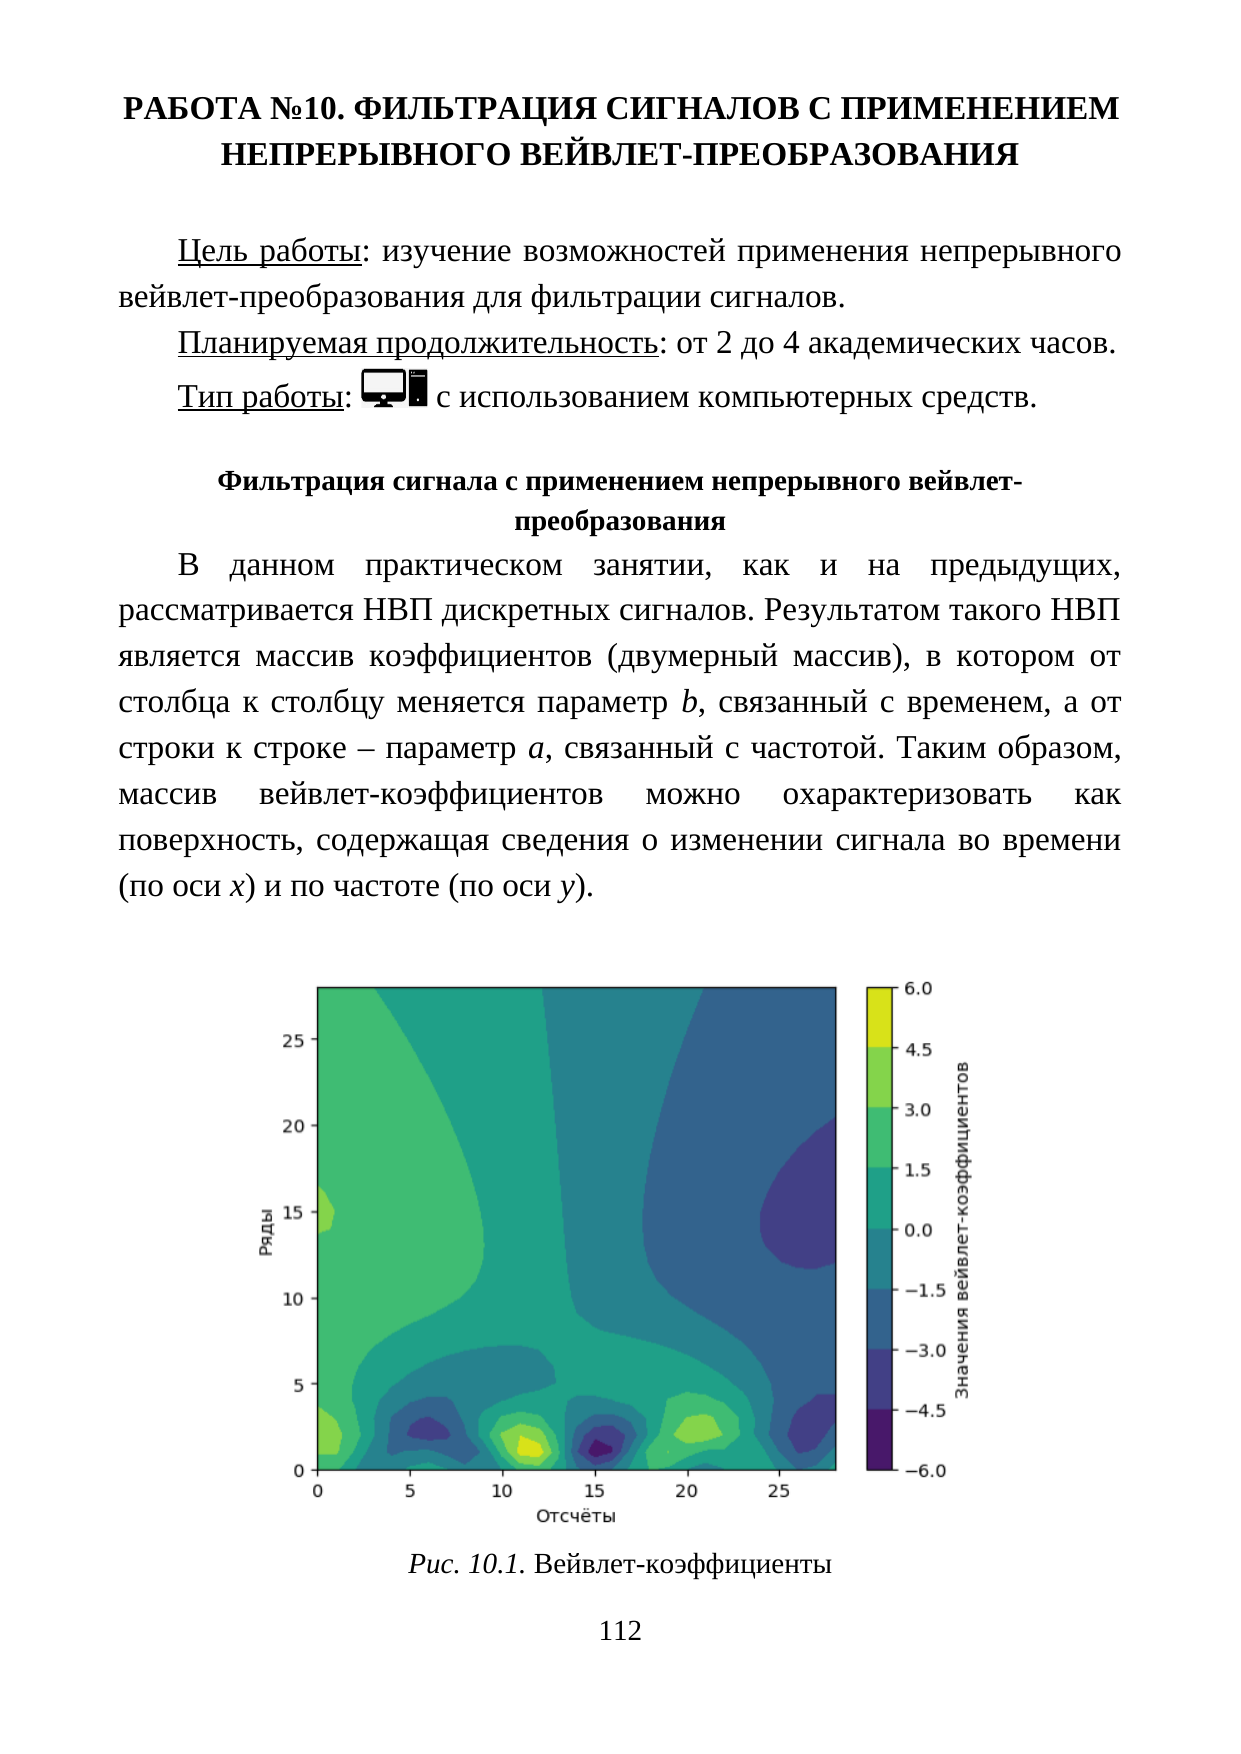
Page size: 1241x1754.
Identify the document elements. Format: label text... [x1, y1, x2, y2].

picture [361, 368, 428, 408]
text Фильтрация сигналов с применением непрерывного вейвлет-преобразования [118, 89, 1122, 173]
text Планируемая продолжительность: от 2 до 4 академических часов. [118, 322, 1122, 361]
text Цель работы: изучение возможностей применения непрерывного вейвлет-преобразования для фильтрации сигналов. [118, 231, 1122, 315]
text Тип работы: с использованием компьютерных средств. [118, 368, 1122, 416]
text Фильтрация сигнала с применением непрерывного вейвлет-преобразования [118, 463, 1122, 537]
picture [247, 957, 993, 1546]
text Рис. 10.1. Вейвлет-коэффициенты [118, 1546, 1122, 1579]
text В данном практическом занятии, как и на предыдущих, рассматривается НВП дискретных сигналов. Результатом такого НВП является массив коэффициентов (двумерный массив), в котором от столбца к столбцу меняется параметр b, связанный с временем, а от строки к строке – параметр a, связанный с частотой. Таким образом, массив вейвлет-коэффициентов можно охарактеризовать как поверхность, содержащая сведения о изменении сигнала во времени (по оси x) и по частоте (по оси y). [118, 544, 1122, 904]
